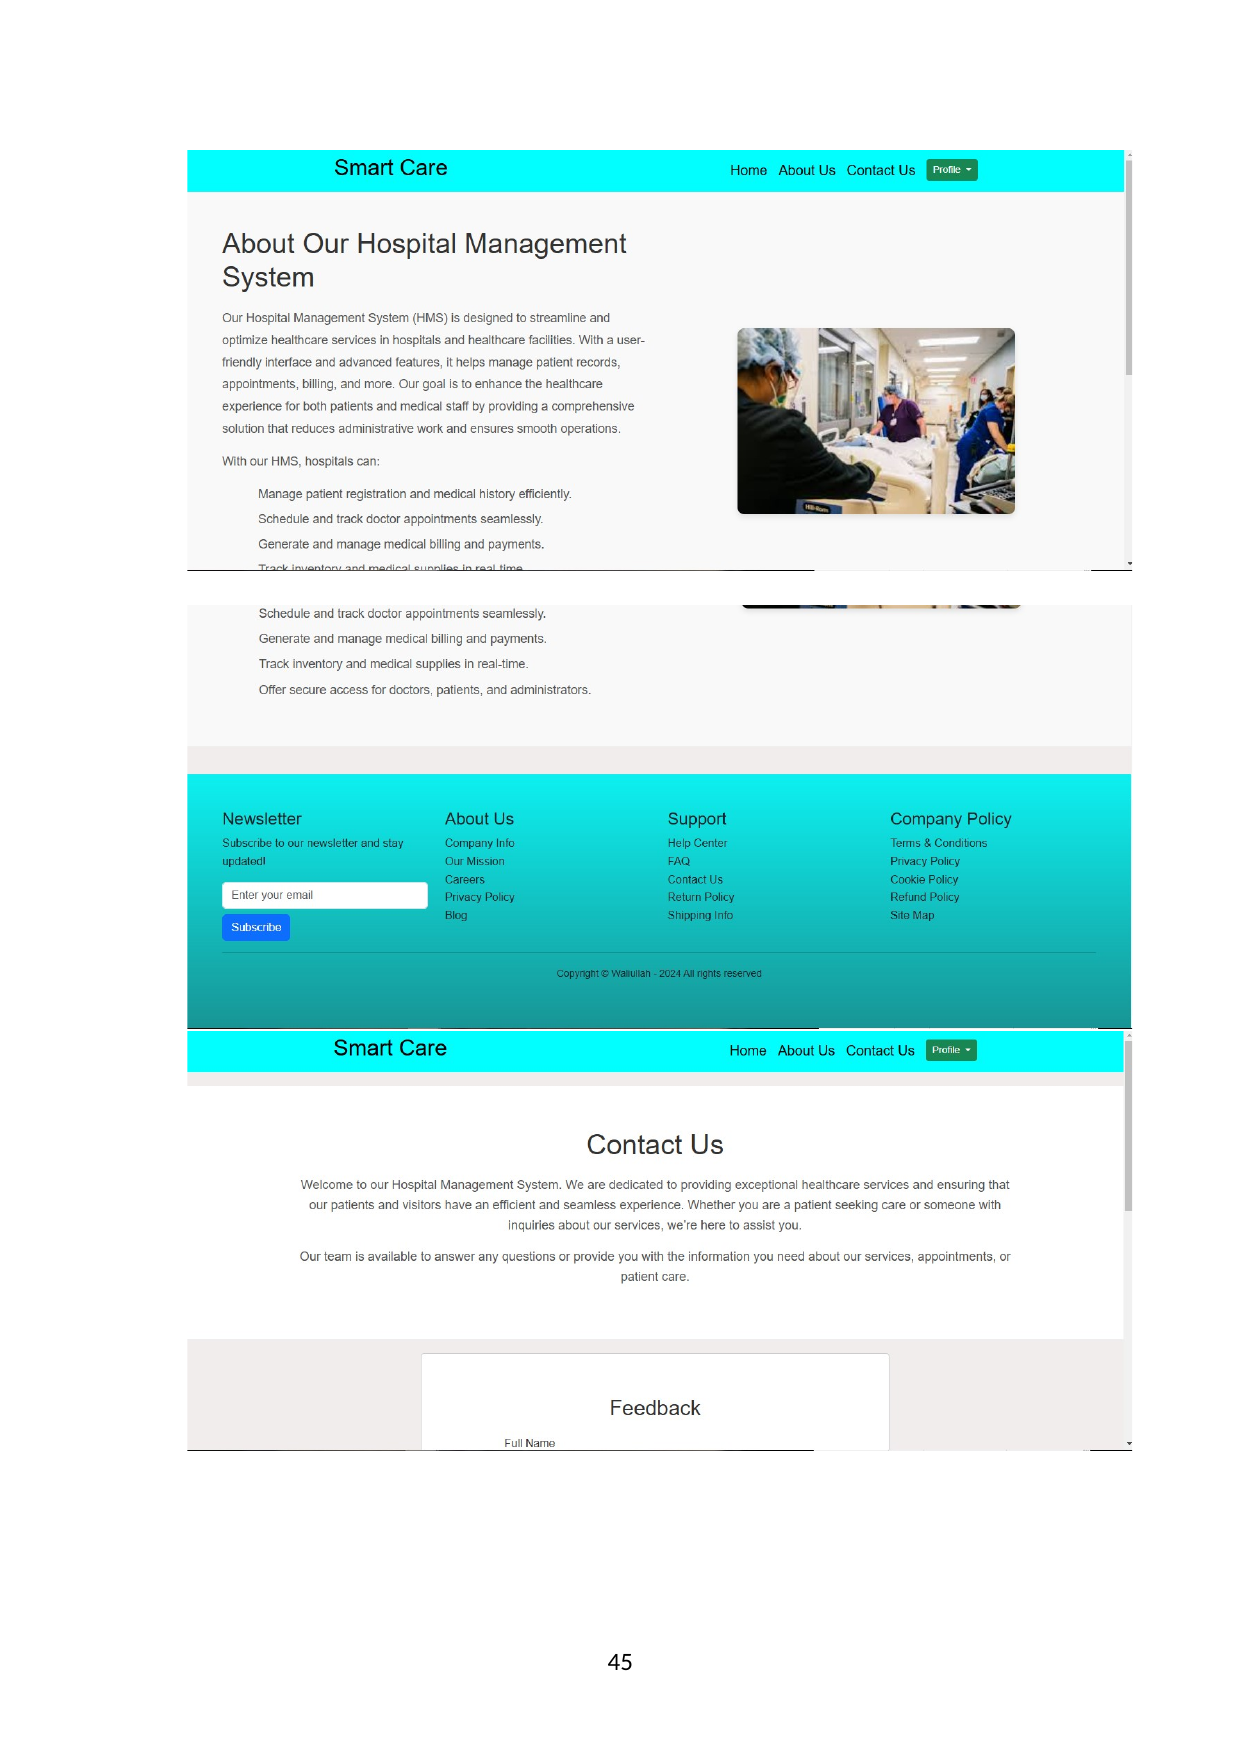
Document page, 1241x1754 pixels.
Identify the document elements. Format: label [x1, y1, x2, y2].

picture [187, 605, 1133, 1029]
picture [187, 1031, 1133, 1451]
picture [187, 150, 1133, 571]
